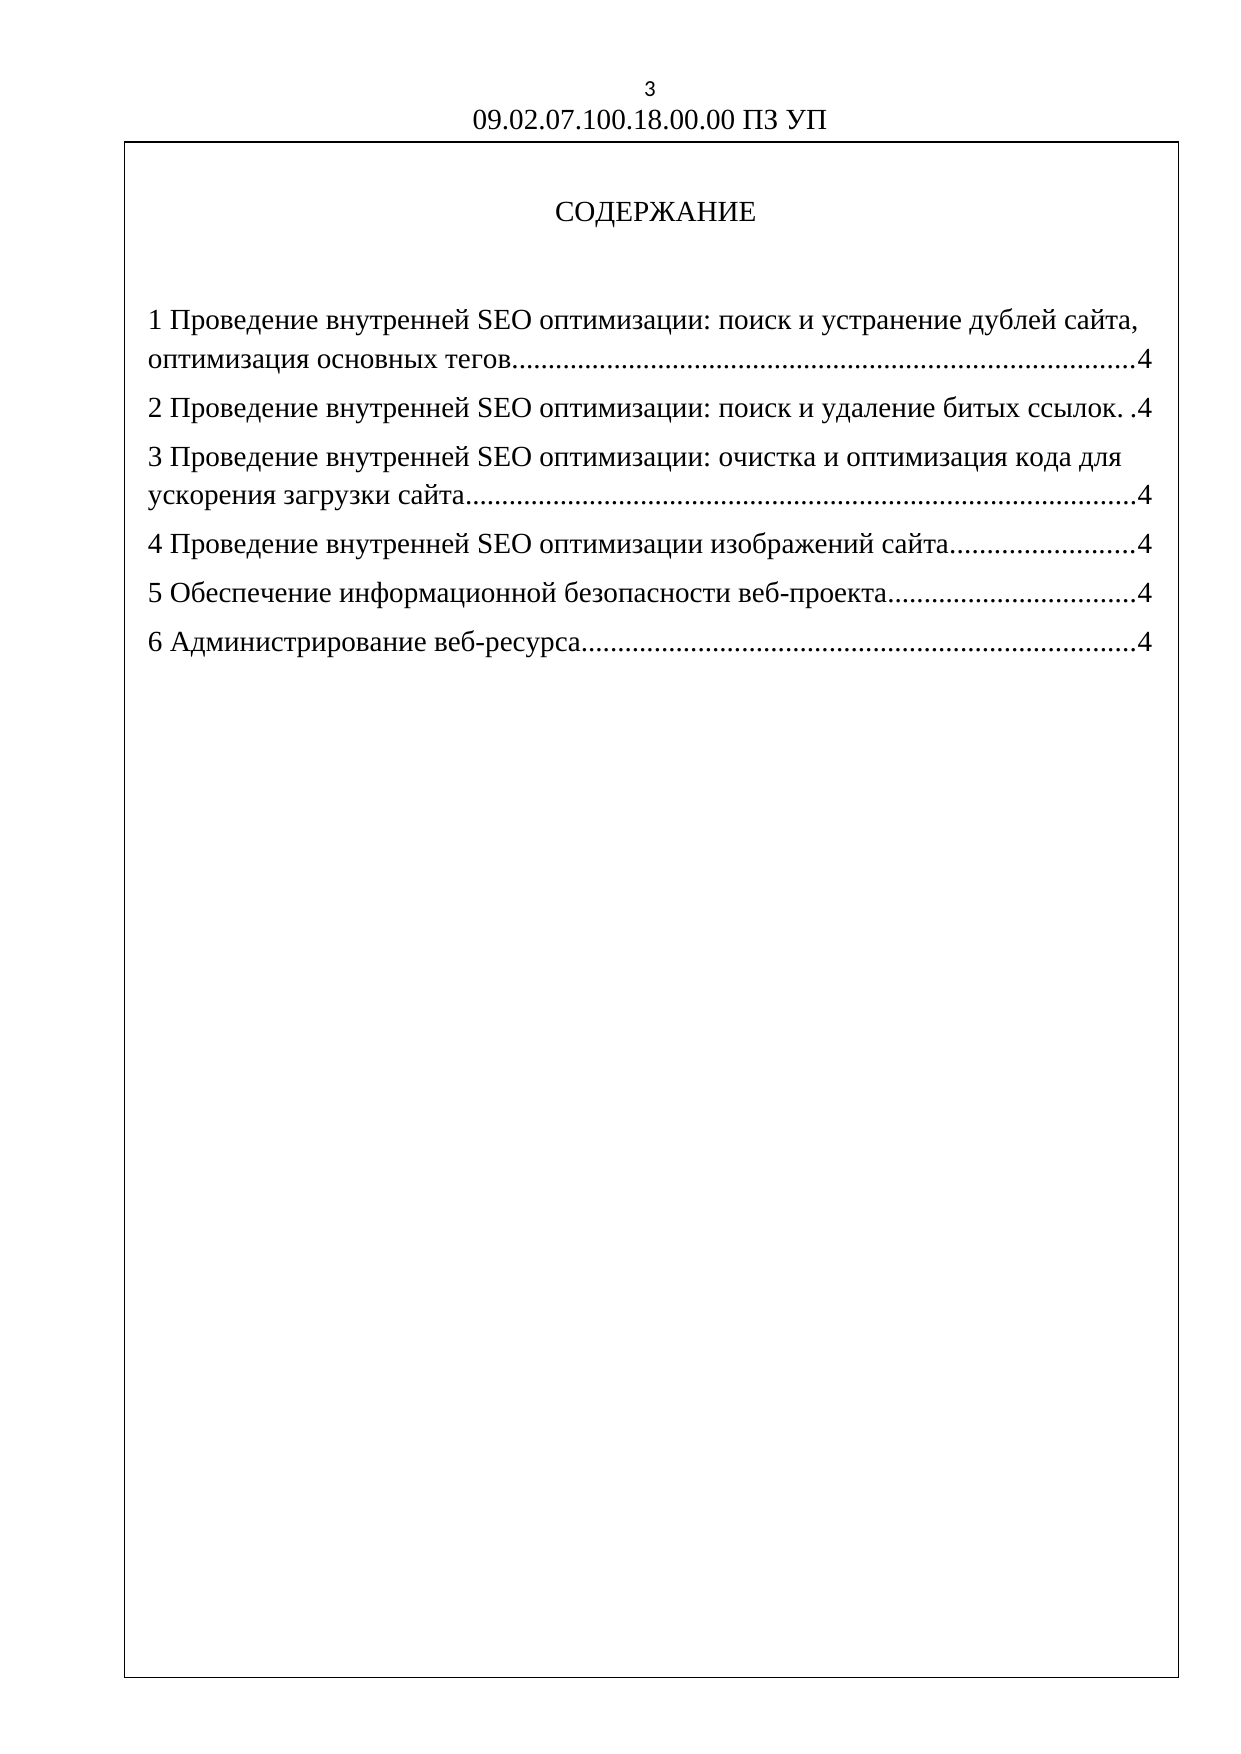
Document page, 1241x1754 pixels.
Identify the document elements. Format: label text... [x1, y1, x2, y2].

text 3 Проведение внутренней SEO оптимизации: очистка и оптимизация кода для ускорения загрузки сайта 4 [148, 439, 1152, 511]
text 2 Проведение внутренней SEO оптимизации: поиск и удаление битых ссылок 4 [148, 390, 1152, 423]
text 4 Проведение внутренней SEO оптимизации изображений сайта 4 [148, 526, 1152, 560]
text 1 Проведение внутренней SEO оптимизации: поиск и устранение дублей сайта, оптимизация основных тегов 4 [148, 302, 1152, 374]
text 6 Администрирование веб-ресурса 4 [148, 624, 1152, 658]
text 5 Обеспечение информационной безопасности веб-проекта 4 [148, 575, 1152, 609]
text СОДЕРЖАНИЕ [148, 194, 1163, 227]
